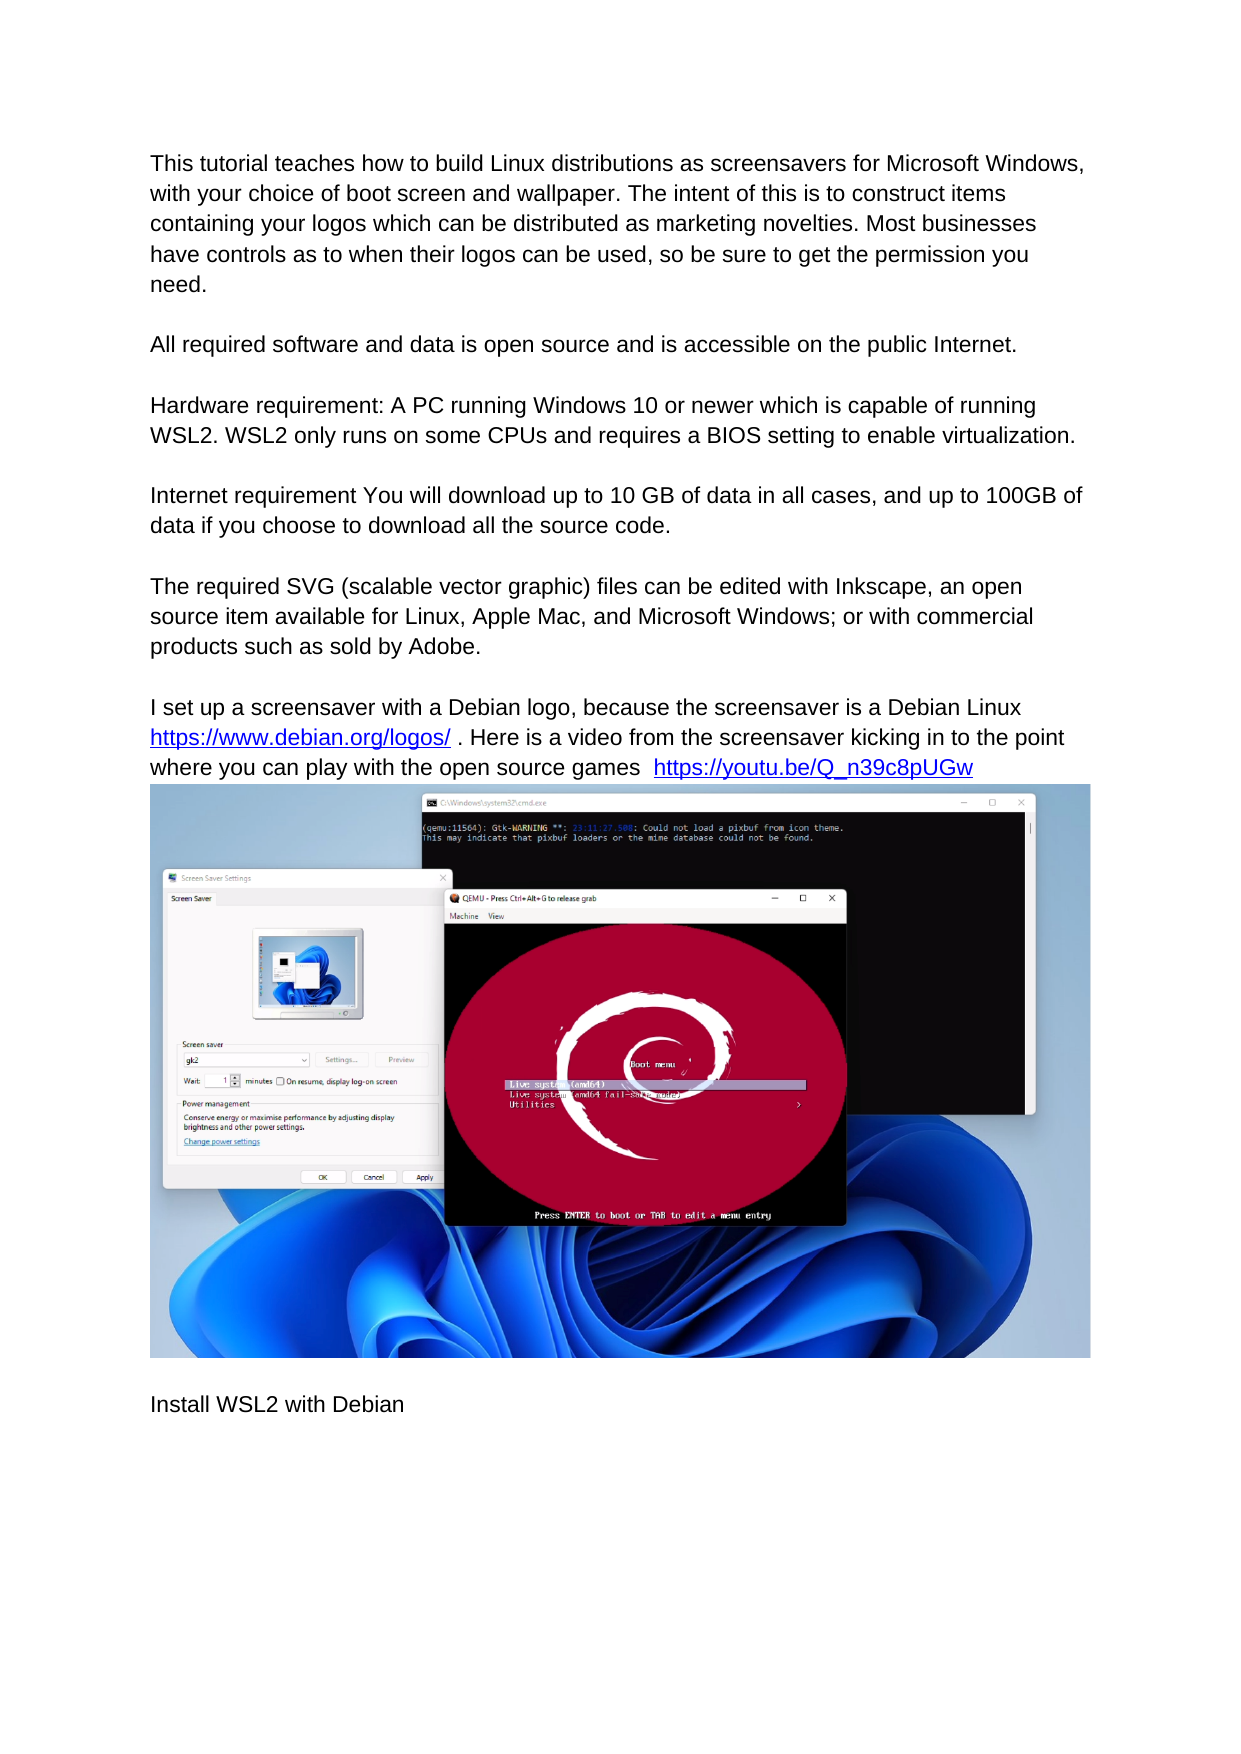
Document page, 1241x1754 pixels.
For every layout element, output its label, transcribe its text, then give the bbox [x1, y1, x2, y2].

text I set up a screensaver with a Debian logo, because the screensaver is a Debian Linux https://www.debian.org/logos/ . Here is a video from the screensaver kicking in to the point where you can play with the open source games https://youtu.be/Q_n39c8pUGw [150, 694, 1090, 781]
text This tutorial teaches how to build Linux distributions as screensavers for Microsoft Windows, with your choice of boot screen and wallpaper. The intent of this is to construct items containing your logos which can be distributed as marketing novelties. Most businesses have controls as to when their logos can be used, so be sure to get the permission you need. [150, 150, 1090, 297]
text All required software and data is open source and is accessible on the public Internet. [150, 331, 1090, 358]
text The required SVG (scalable vector graphic) files can be edited with Inkscape, an open source item available for Linux, Apple Mac, and Microsoft Windows; or with commercial products such as sold by Adobe. [150, 573, 1090, 660]
text Hardware requirement: A PC running Windows 10 or newer which is capable of running WSL2. WSL2 only runs on some CPUs and requires a BIOS setting to enable virtualization. [150, 392, 1090, 448]
picture [150, 784, 1091, 1358]
text Internet requirement You will download up to 10 GB of data in all cases, and up to 100GB of data if you choose to download all the source code. [150, 482, 1090, 539]
text Install WSL2 with Debian [150, 1391, 1090, 1418]
